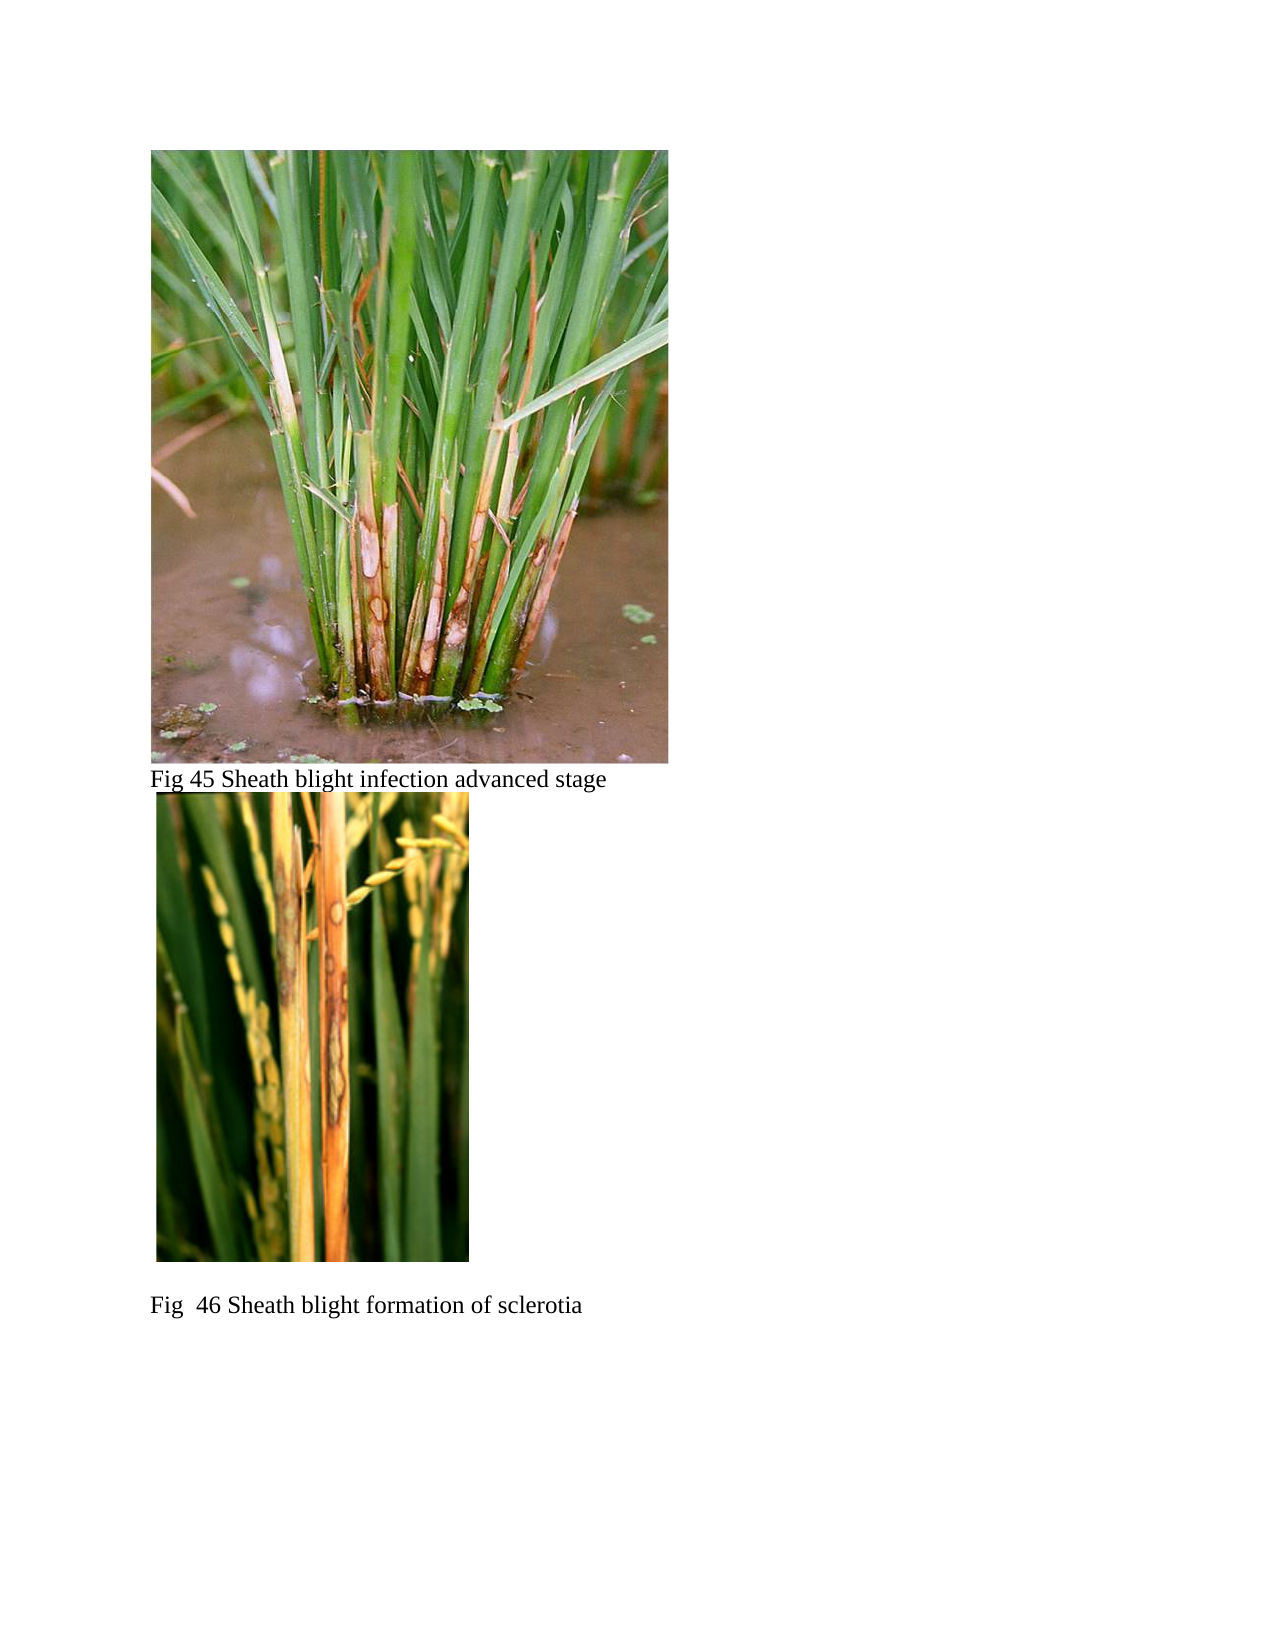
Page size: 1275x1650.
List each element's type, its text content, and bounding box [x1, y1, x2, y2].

picture [156, 792, 469, 1262]
text Fig 45 Sheath blight infection advanced stage [150, 764, 1125, 793]
picture [150, 150, 669, 764]
text Fig 46 Sheath blight formation of sclerotia [150, 1290, 1125, 1319]
